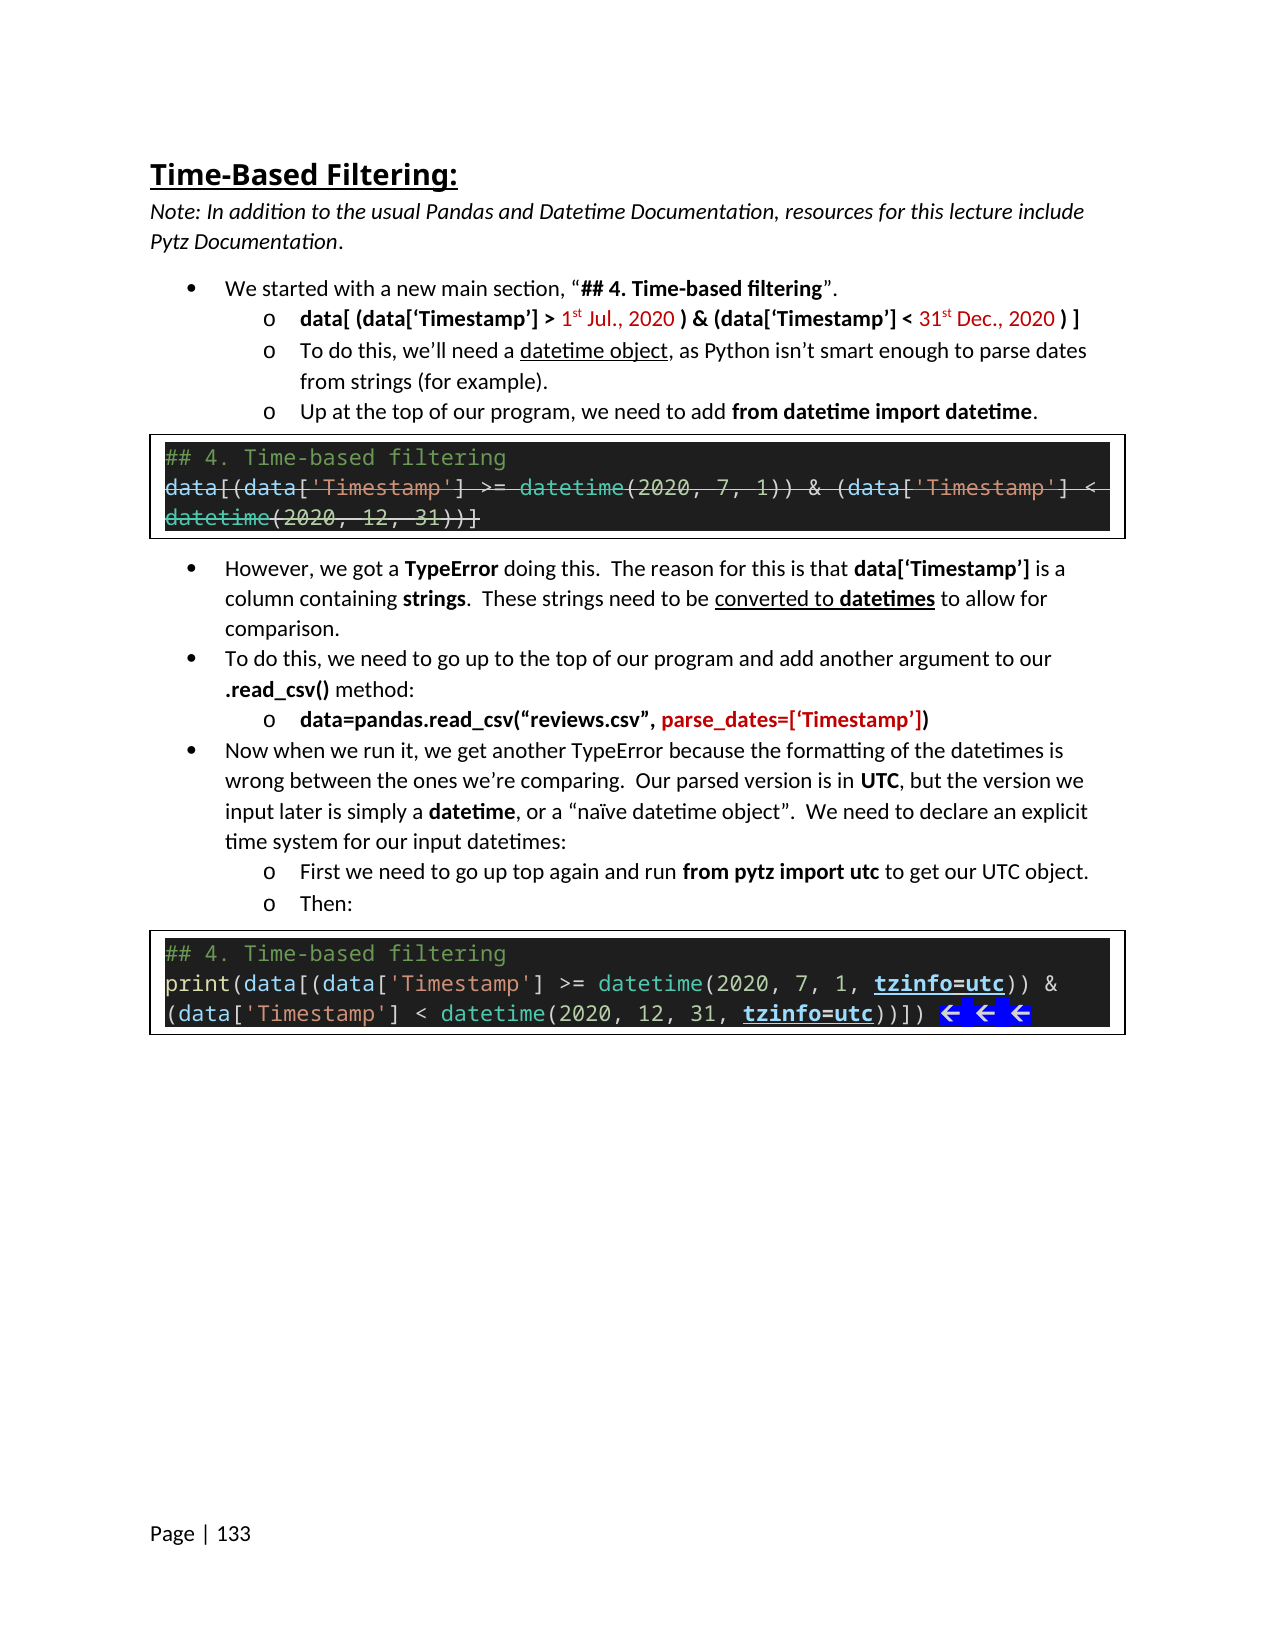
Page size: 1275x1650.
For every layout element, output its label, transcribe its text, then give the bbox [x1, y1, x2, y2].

subtitle Time-Based Filtering: [150, 154, 1125, 194]
text Note: In addition to the usual Pandas and Datetime Documentation, resources for this lecture include Pytz Documentation. [150, 197, 1125, 255]
list To do this, we need to go up to the top of our program and add another argument to our .read_csv() method: [187, 644, 1125, 703]
list data[ (data[‘Timestamp’] > 1st Jul., 2020 ) & (data[‘Timestamp’] < 31st Dec., 2020 ) ] [262, 304, 1125, 333]
list Then: [262, 889, 1125, 918]
list To do this, we’ll need a datetime object, as Python isn’t smart enough to parse dates from strings (for example). [262, 336, 1125, 395]
list However, we got a TypeError doing this. The reason for this is that data[‘Timestamp’] is a column containing strings. These strings need to be converted to datetimes to allow for comparison. [187, 539, 1125, 642]
list We started with a new main section, “## 4. Time-based filtering”. [187, 274, 1125, 302]
list First we need to go up top again and run from pytz import utc to get our UTC object. [262, 857, 1125, 886]
list data=pandas.read_csv(“reviews.csv”, parse_dates=[‘Timestamp’]) [262, 705, 1125, 734]
list Up at the top of our program, we need to add from datetime import datetime. [262, 397, 1125, 426]
list Now when we run it, we get another TypeError because the formatting of the datetimes is wrong between the ones we’re comparing. Our parsed version is in UTC, but the version we input later is simply a datetime, or a “naïve datetime object”. We need to declare an explicit time system for our input datetimes: [187, 736, 1125, 855]
